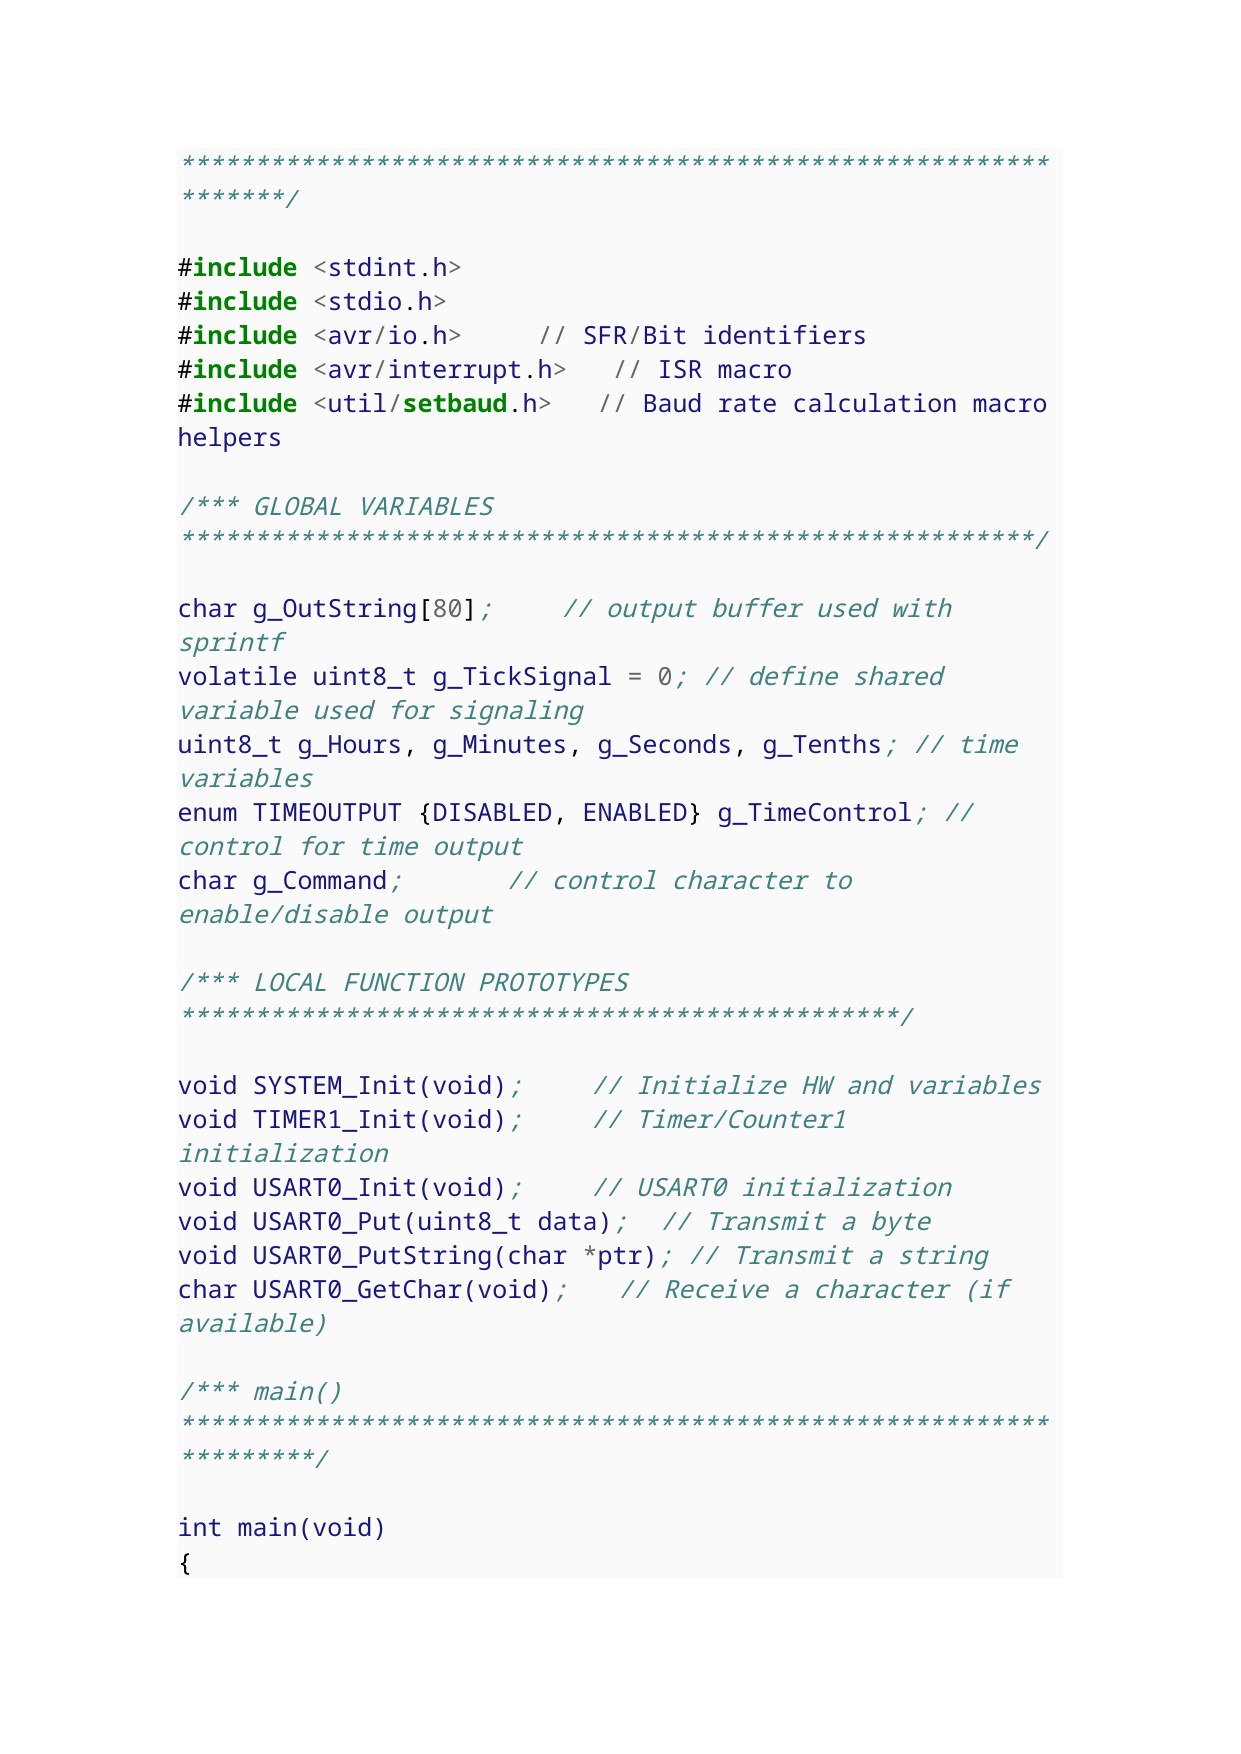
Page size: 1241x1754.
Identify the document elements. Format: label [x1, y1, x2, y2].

text [177, 148, 1063, 1578]
